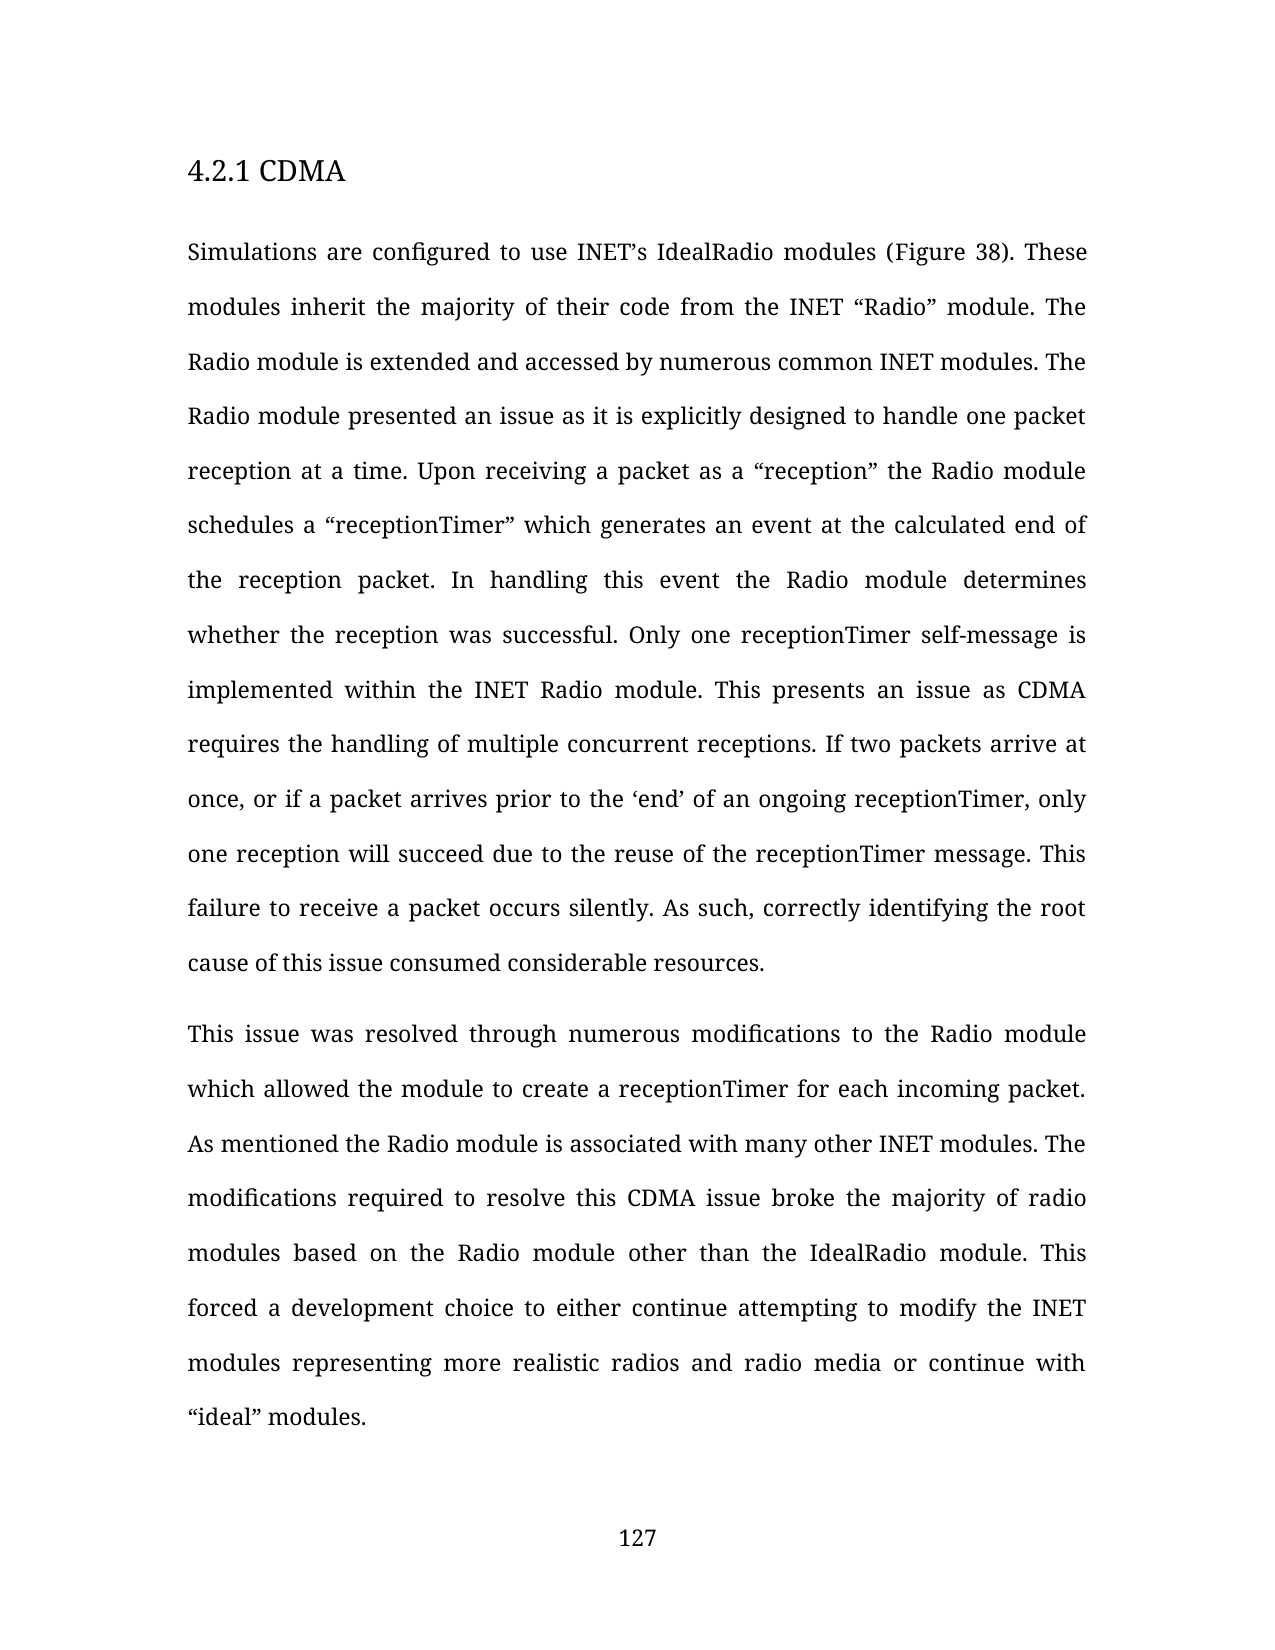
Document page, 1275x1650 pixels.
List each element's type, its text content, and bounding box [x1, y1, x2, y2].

subtitle CDMA [187, 150, 1087, 190]
text This issue was resolved through numerous modifications to the Radio module which allowed the module to create a receptionTimer for each incoming packet. As mentioned the Radio module is associated with many other INET modules. The modifications required to resolve this CDMA issue broke the majority of radio modules based on the Radio module other than the IdealRadio module. This forced a development choice to either continue attempting to modify the INET modules representing more realistic radios and radio media or continue with “ideal” modules. [187, 1018, 1087, 1432]
text Simulations are configured to use INET’s IdealRadio modules (Figure 38). These modules inherit the majority of their code from the INET “Radio” module. The Radio module is extended and accessed by numerous common INET modules. The Radio module presented an issue as it is explicitly designed to handle one packet reception at a time. Upon receiving a packet as a “reception” the Radio module schedules a “receptionTimer” which generates an event at the calculated end of the reception packet. In handling this event the Radio module determines whether the reception was successful. Only one receptionTimer self-message is implemented within the INET Radio module. This presents an issue as CDMA requires the handling of multiple concurrent receptions. If two packets arrive at once, or if a packet arrives prior to the ‘end’ of an ongoing receptionTimer, only one reception will succeed due to the reuse of the receptionTimer message. This failure to receive a packet occurs silently. As such, correctly identifying the root cause of this issue consumed considerable resources. [187, 236, 1087, 978]
